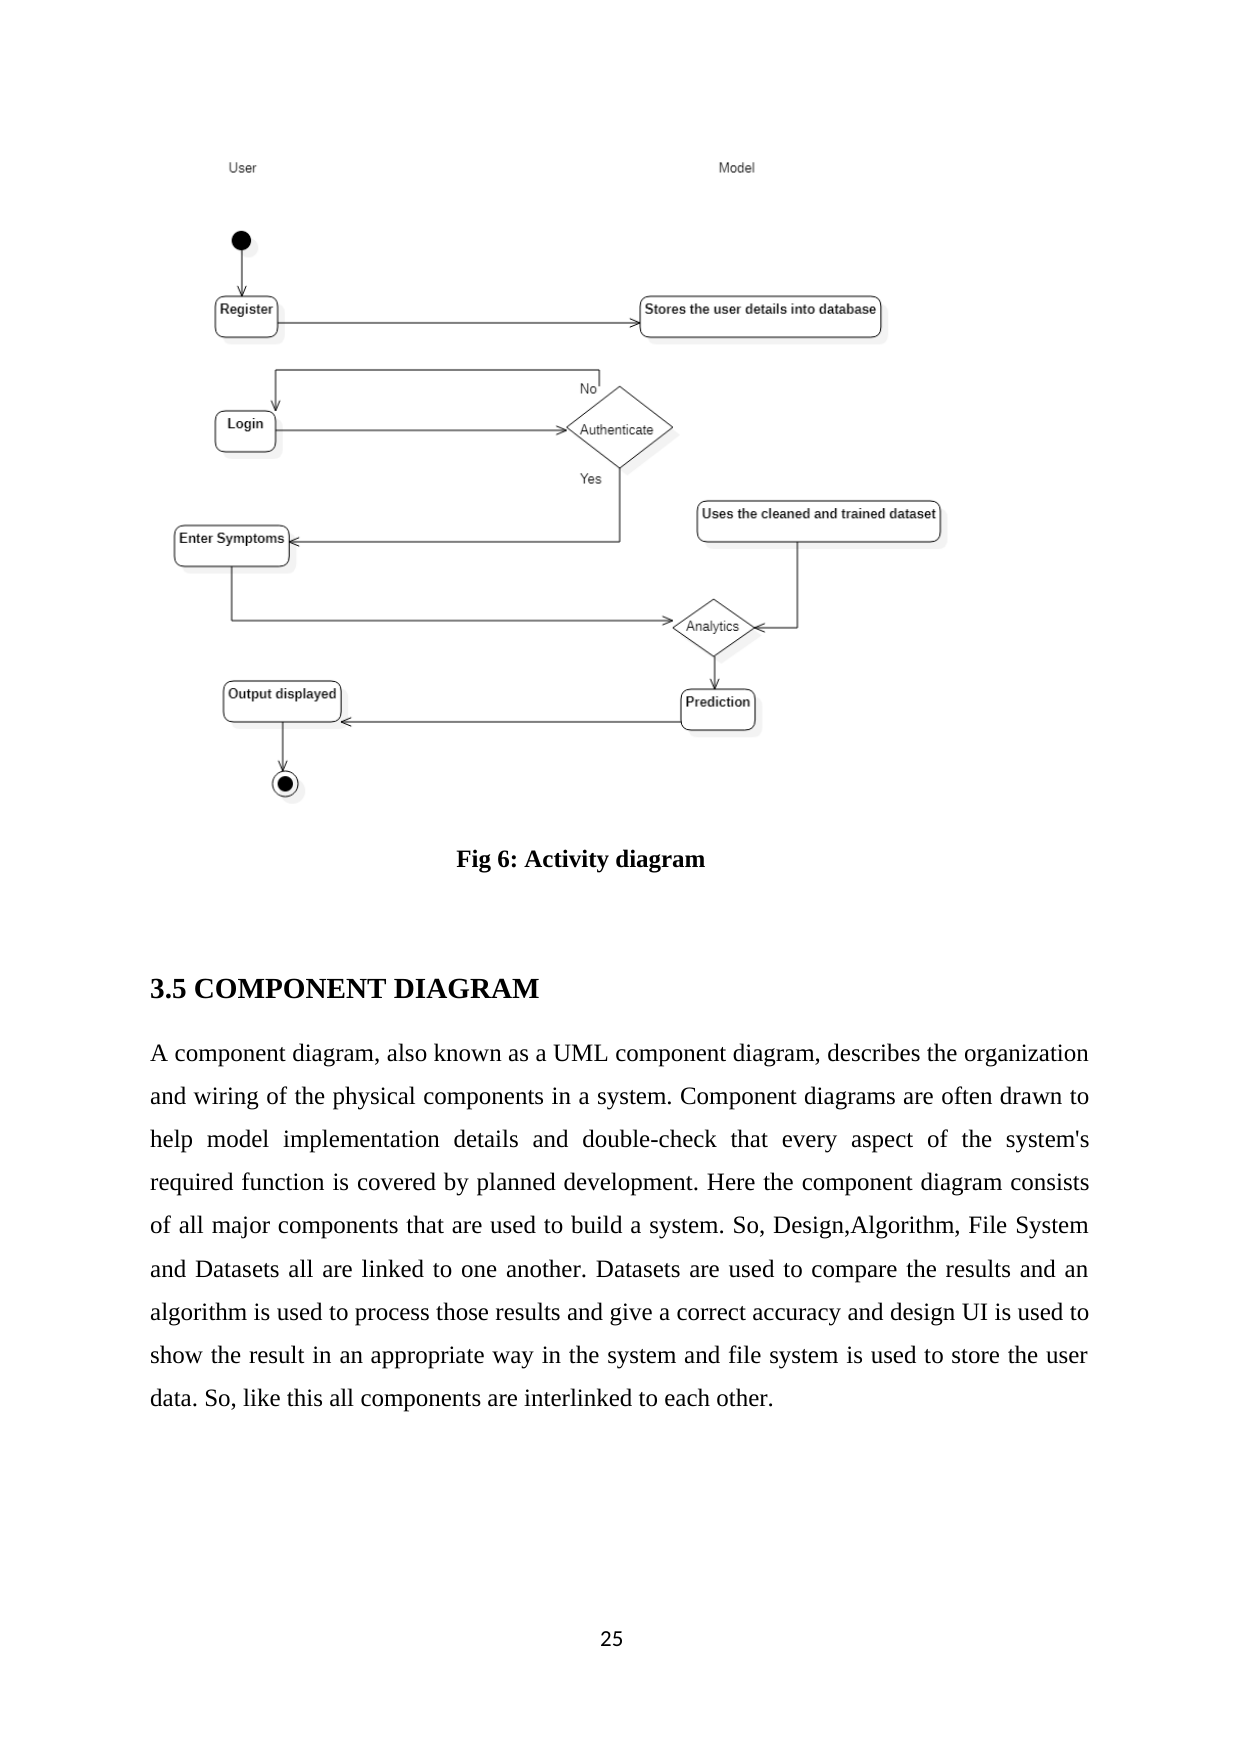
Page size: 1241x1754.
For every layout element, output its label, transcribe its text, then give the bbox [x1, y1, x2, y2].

text 3.5 COMPONENT DIAGRAM [150, 971, 1090, 1004]
picture [150, 150, 1069, 814]
text A component diagram, also known as a UML component diagram, describes the organization and wiring of the physical components in a system. Component diagrams are often drawn to help model implementation details and double-check that every aspect of the system's required function is covered by planned development. Here the component diagram consists of all major components that are used to build a system. So, Design,Algorithm, File System and Datasets all are linked to one another. Datasets are used to compare the results and an algorithm is used to process those results and give a correct accuracy and design UI is used to show the result in an appropriate way in the system and file system is used to store the user data. So, like this all components are interlinked to each other. [150, 1038, 1090, 1412]
text Fig 6: Activity diagram [150, 844, 1090, 873]
